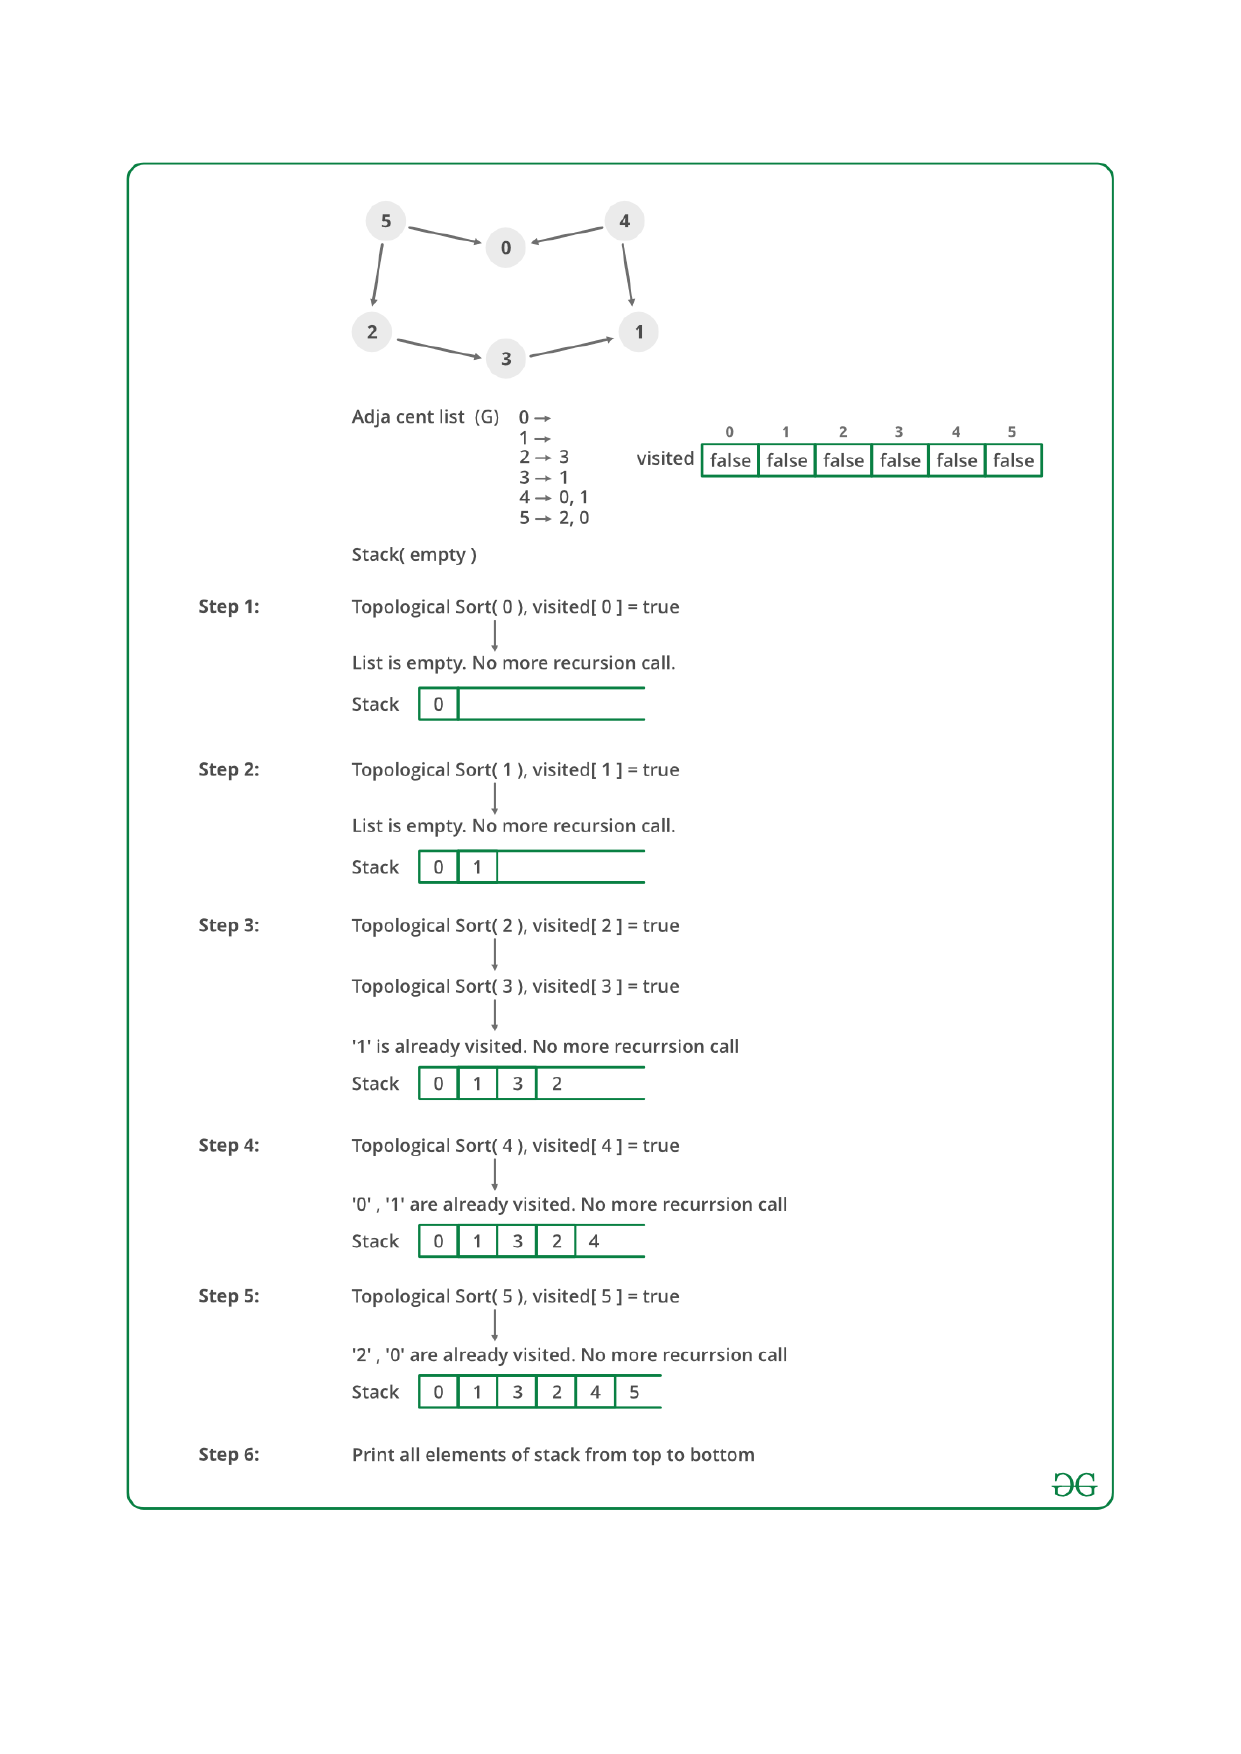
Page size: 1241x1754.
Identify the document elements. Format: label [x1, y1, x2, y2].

picture [112, 150, 1128, 1521]
